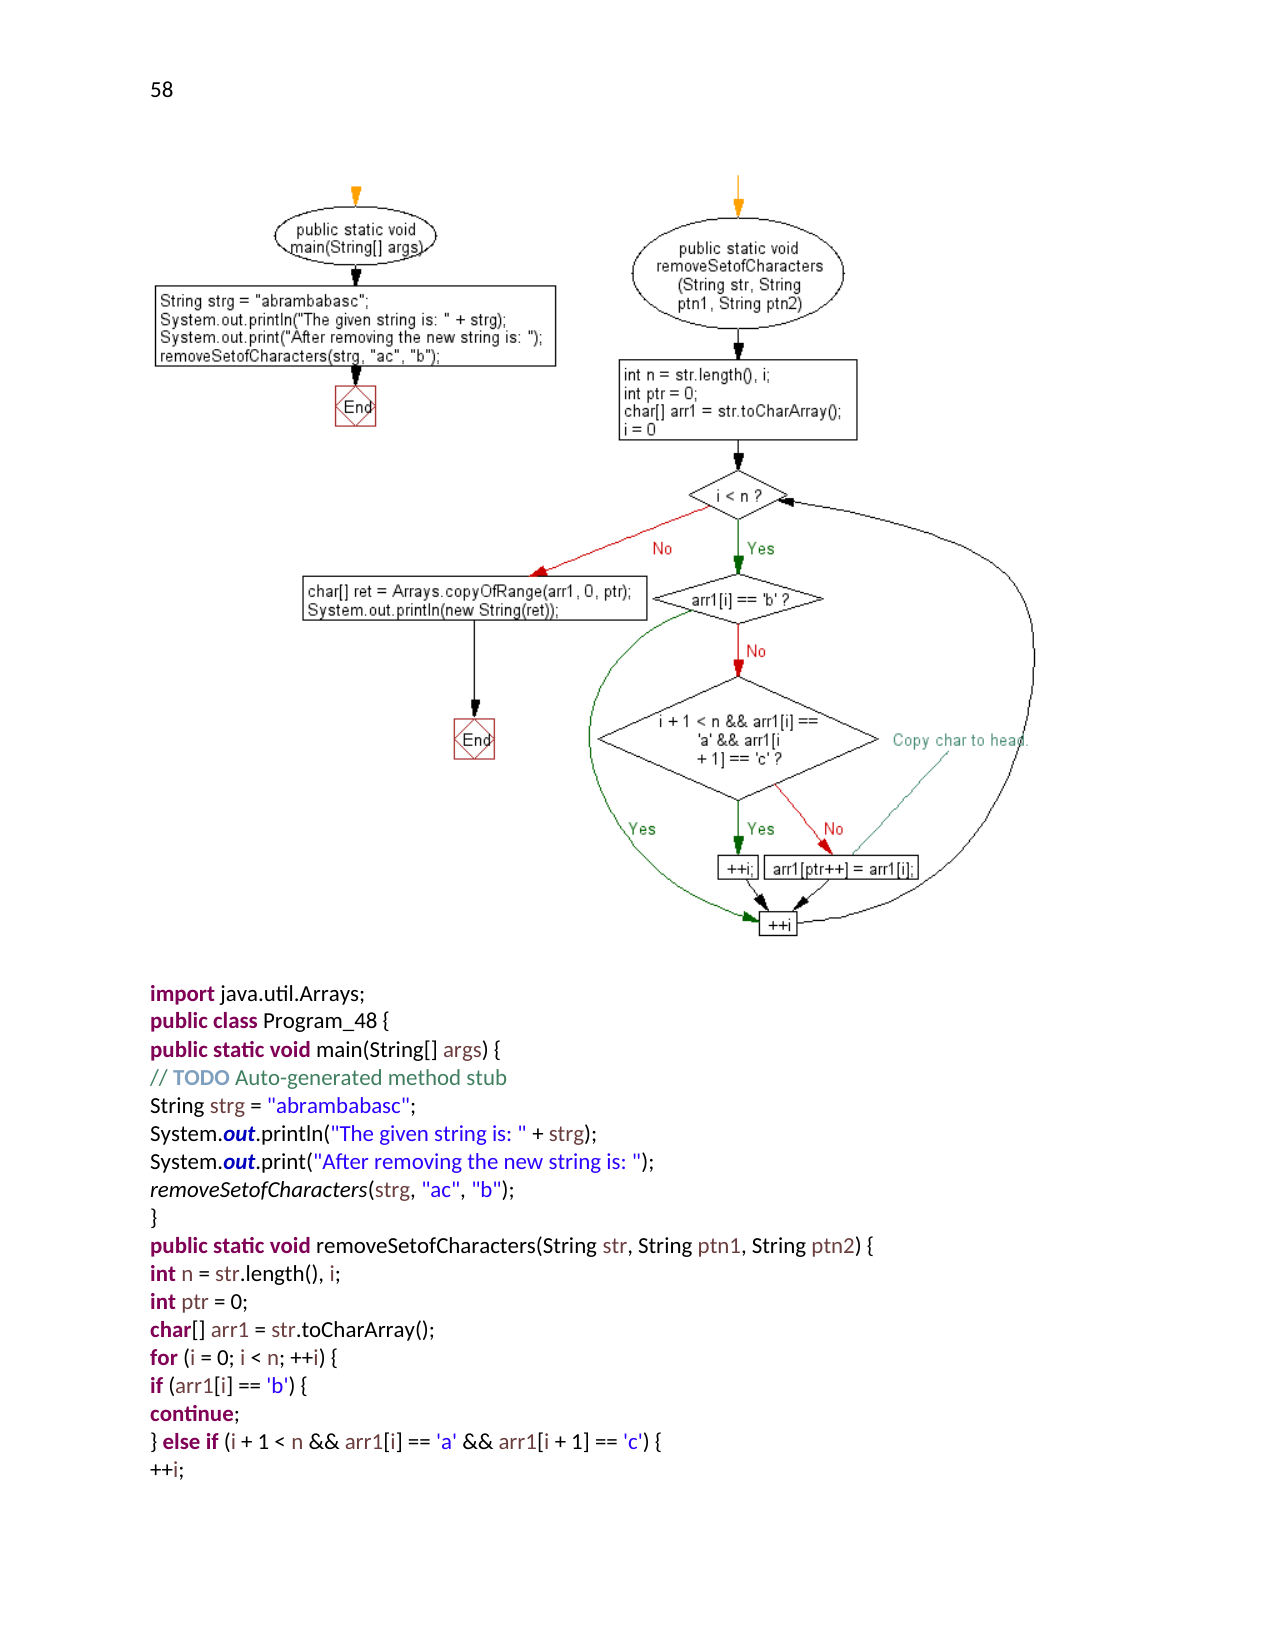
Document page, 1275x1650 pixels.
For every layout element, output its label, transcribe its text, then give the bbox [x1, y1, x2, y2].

text int ptr = 0; [150, 1287, 1125, 1315]
text // TODO Auto-generated method stub [150, 1063, 1125, 1091]
text } else if (i + 1 < n && arr1[i] == 'a' && arr1[i + 1] == 'c') { [150, 1427, 1125, 1455]
text int n = str.length(), i; [150, 1259, 1125, 1287]
text public static void main(String[] args) { [150, 1035, 1125, 1063]
text } [150, 1203, 1125, 1231]
text System.out.println("The given string is: " + strg); [150, 1119, 1125, 1147]
text public static void removeSetofCharacters(String str, String ptn1, String ptn2) { [150, 1231, 1125, 1259]
text for (i = 0; i < n; ++i) { [150, 1343, 1125, 1371]
text import java.util.Arrays; [150, 979, 1125, 1007]
text continue; [150, 1399, 1125, 1427]
text String strg = "abrambabasc"; [150, 1091, 1125, 1119]
picture [150, 150, 1054, 955]
text char[] arr1 = str.toCharArray(); [150, 1315, 1125, 1343]
text System.out.print("After removing the new string is: "); [150, 1147, 1125, 1175]
text public class Program_48 { [150, 1007, 1125, 1035]
text removeSetofCharacters(strg, "ac", "b"); [150, 1175, 1125, 1203]
text if (arr1[i] == 'b') { [150, 1371, 1125, 1399]
text ++i; [150, 1455, 1125, 1483]
